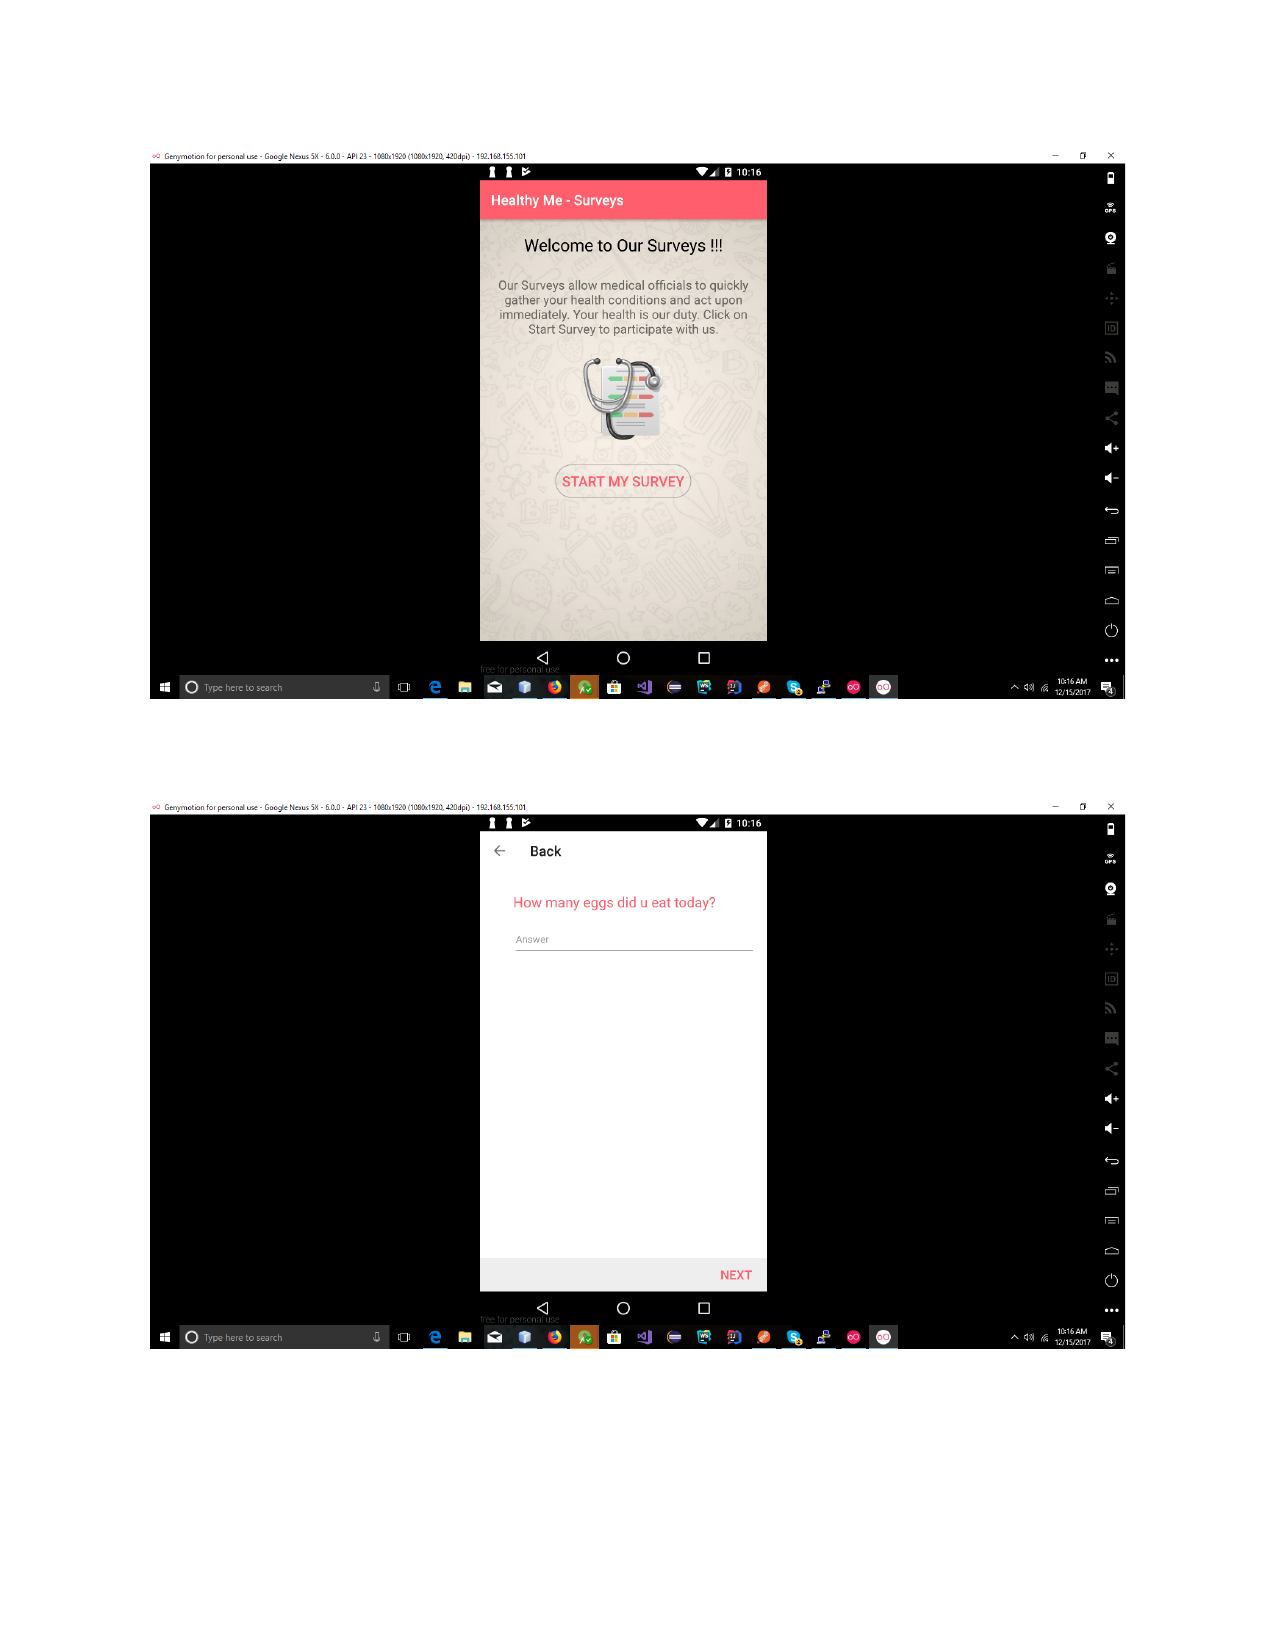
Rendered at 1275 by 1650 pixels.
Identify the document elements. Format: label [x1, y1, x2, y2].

picture [150, 800, 1125, 1349]
picture [150, 150, 1125, 699]
